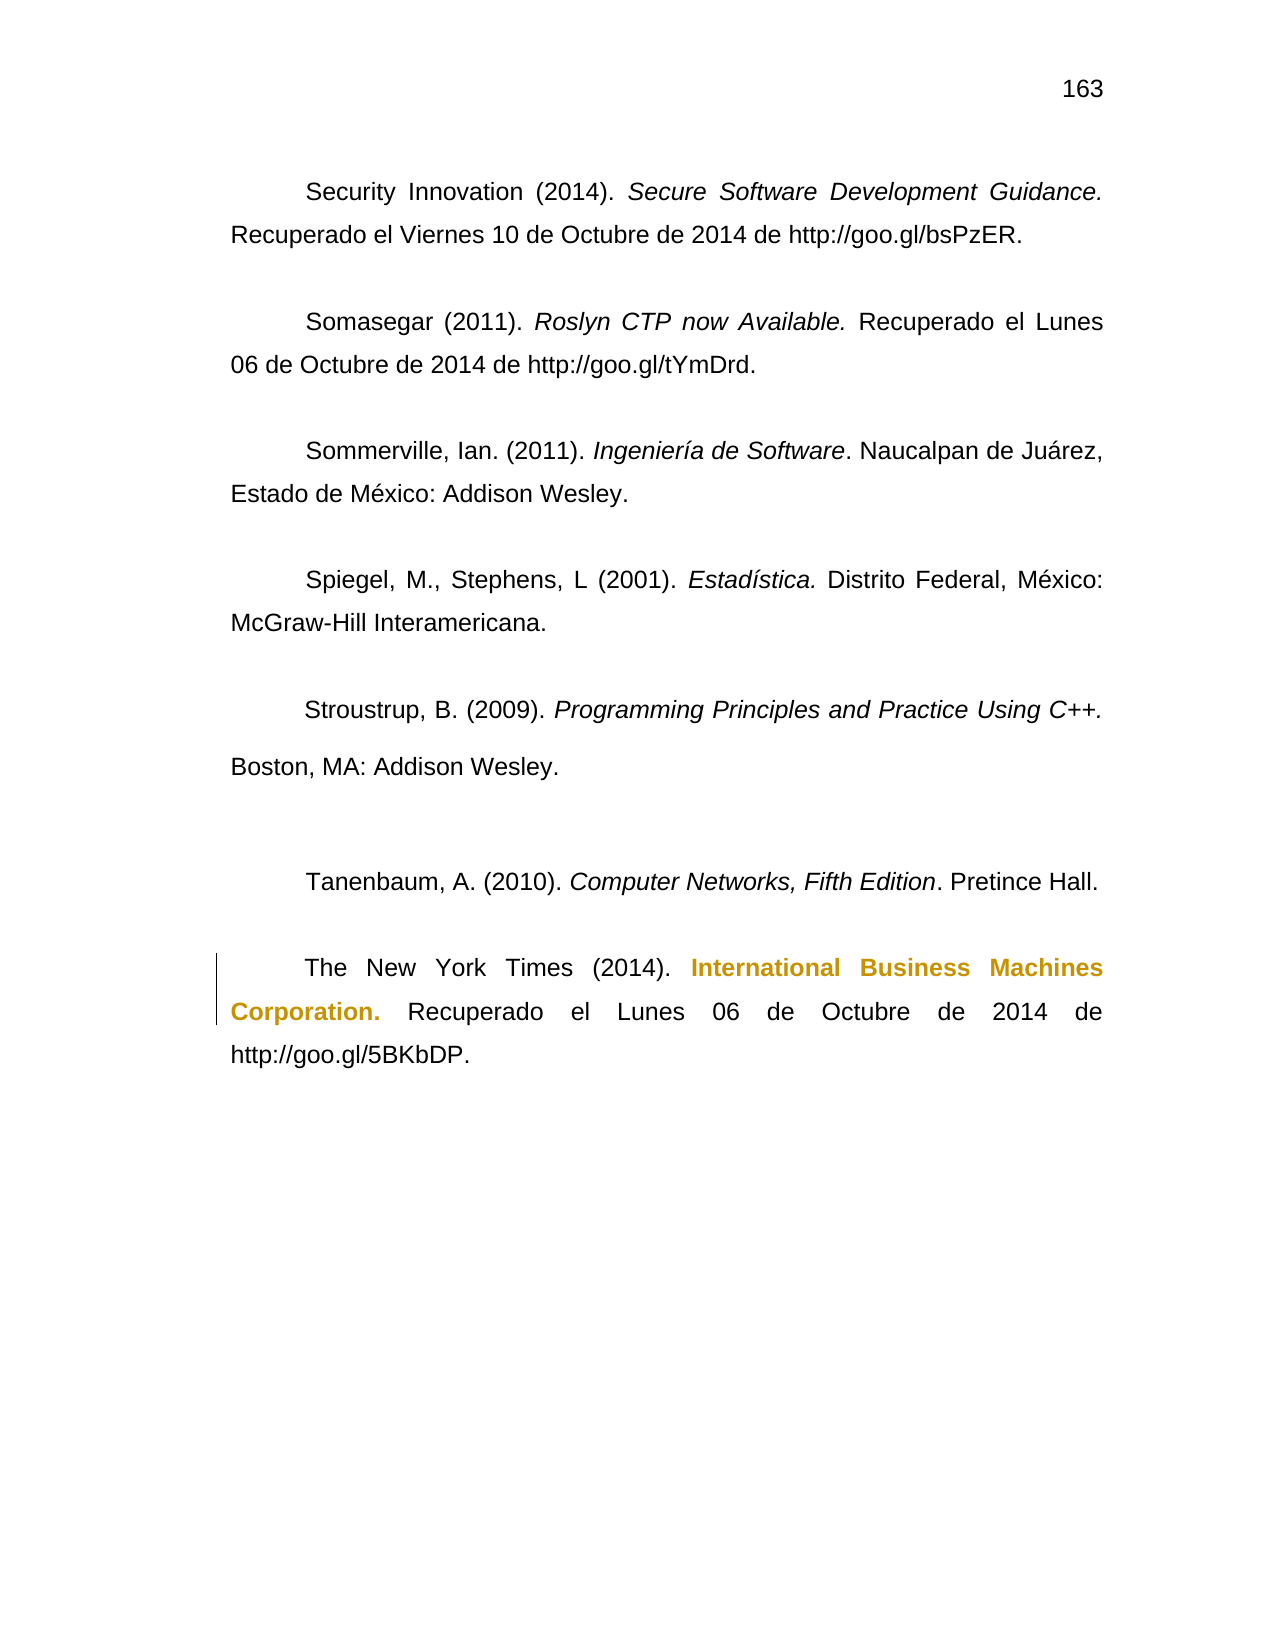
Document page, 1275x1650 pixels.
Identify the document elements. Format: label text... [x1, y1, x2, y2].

text Sommerville, Ian. (2011). Ingeniería de Software. Naucalpan de Juárez, Estado de México: Addison Wesley. [230, 436, 1104, 508]
text Somasegar (2011). Roslyn CTP now Available. Recuperado el Lunes 06 de Octubre de 2014 de http://goo.gl/tYmDrd. [230, 307, 1104, 378]
text Stroustrup, B. (2009). Programming Principles and Practice Using C++. Boston, MA: Addison Wesley. [230, 695, 1104, 781]
text Security Innovation (2014). Secure Software Development Guidance. Recuperado el Viernes 10 de Octubre de 2014 de http://goo.gl/bsPzER. [230, 177, 1104, 249]
text The New York Times (2014). International Business Machines Corporation. Recuperado el Lunes 06 de Octubre de 2014 de http://goo.gl/5BKbDP. [230, 953, 1104, 1068]
text Tanenbaum, A. (2010). Computer Networks, Fifth Edition. Pretince Hall. [230, 867, 1104, 896]
text Spiegel, M., Stephens, L (2001). Estadística. Distrito Federal, México: McGraw-Hill Interamericana. [230, 565, 1104, 637]
